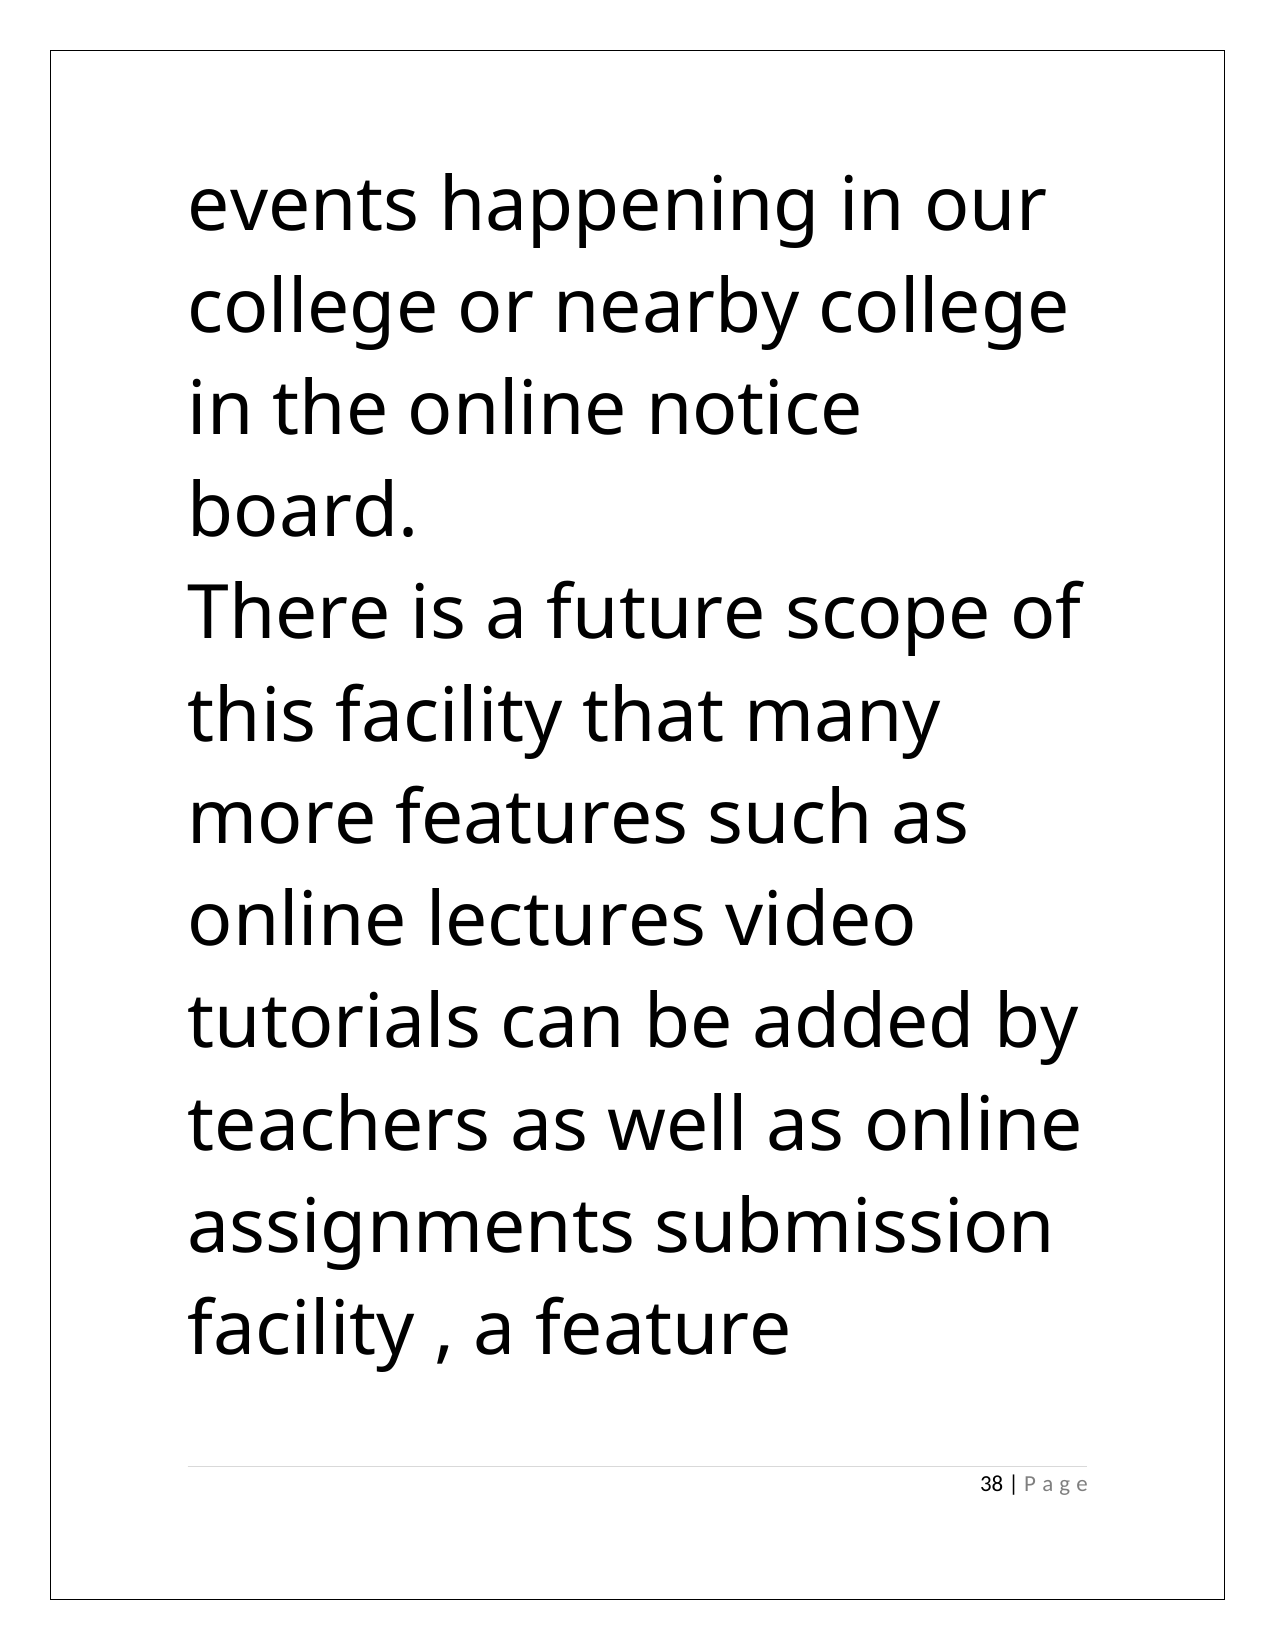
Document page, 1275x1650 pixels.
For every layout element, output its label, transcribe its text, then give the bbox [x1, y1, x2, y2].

text in the online notice board. [187, 354, 1087, 559]
text There is a future scope of this facility that many more features such as online lectures video [187, 559, 1087, 967]
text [187, 150, 1087, 354]
text tutorials can be added by teachers as well as online assignments submission facility , a feature [187, 967, 1087, 1376]
